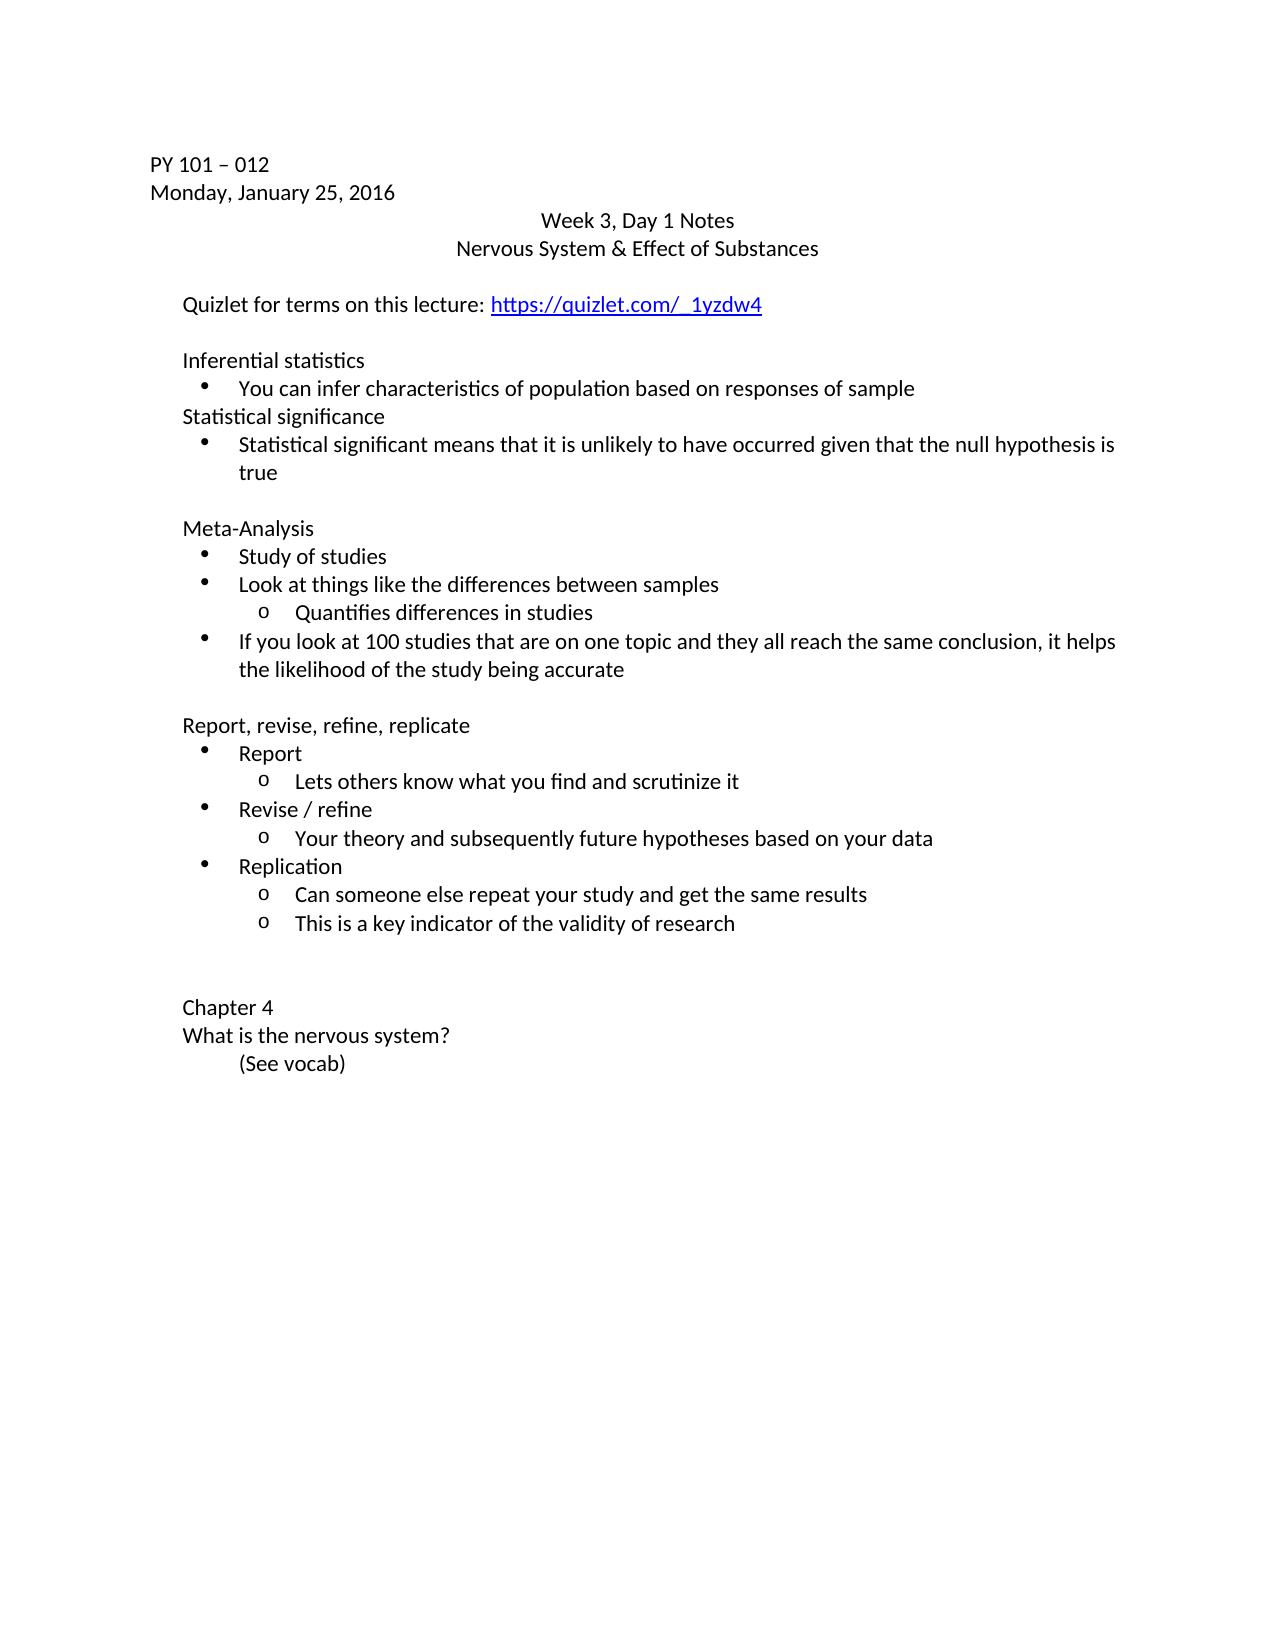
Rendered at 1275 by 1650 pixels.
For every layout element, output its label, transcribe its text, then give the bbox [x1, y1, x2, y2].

text Quizlet for terms on this lecture: https://quizlet.com/_1yzdw4 [182, 290, 1125, 318]
list Replication [201, 852, 1125, 880]
list Report [201, 739, 1125, 767]
text Inferential statistics [182, 346, 1125, 374]
list Study of studies [201, 542, 1125, 570]
list Revise / refine [201, 796, 1125, 823]
text Report, revise, refine, replicate [182, 711, 1125, 739]
text Nervous System & Effect of Substances [150, 234, 1125, 262]
list Statistical significant means that it is unlikely to have occurred given that the null hypothesis is true [201, 430, 1125, 486]
list Quantifies differences in studies [257, 598, 1125, 627]
list Look at things like the differences between samples [201, 570, 1125, 598]
text Meta-Analysis [182, 514, 1125, 542]
text Statistical significance [182, 402, 1125, 430]
list If you look at 100 studies that are on one topic and they all reach the same conclusion, it helps the likelihood of the study being accurate [201, 627, 1125, 683]
text Chapter 4 [182, 993, 1125, 1021]
list This is a key indicator of the validity of research [257, 909, 1125, 937]
text PY 101 – 012 [150, 150, 1125, 178]
list Your theory and subsequently future hypotheses based on your data [257, 823, 1125, 852]
text Week 3, Day 1 Notes [150, 206, 1125, 234]
list You can infer characteristics of population based on responses of sample [201, 374, 1125, 402]
list Lets others know what you find and scrutinize it [257, 767, 1125, 796]
text Monday, January 25, 2016 [150, 178, 1125, 206]
text (See vocab) [238, 1049, 1125, 1077]
text What is the nervous system? [182, 1021, 1125, 1049]
list Can someone else repeat your study and get the same results [257, 880, 1125, 909]
